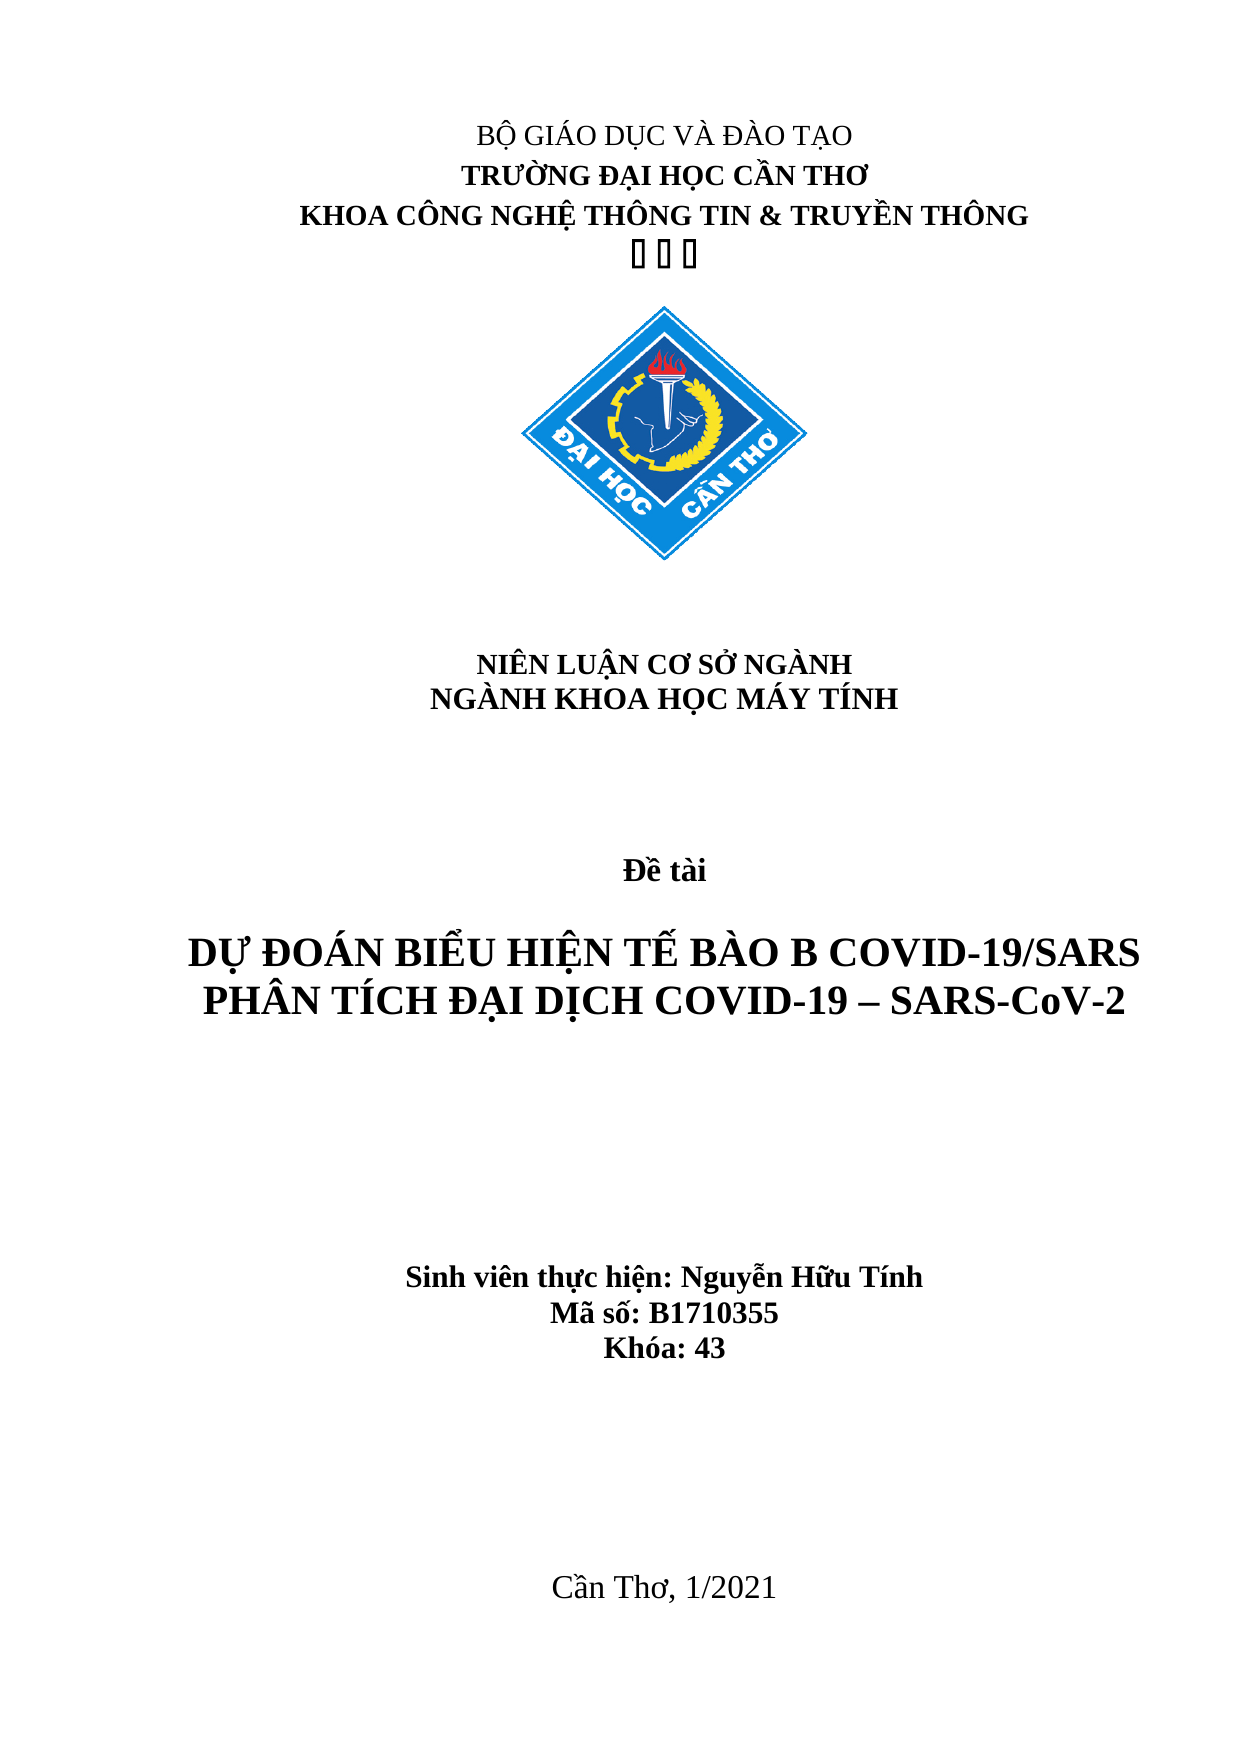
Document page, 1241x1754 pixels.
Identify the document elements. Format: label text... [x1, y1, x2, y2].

text BỘ GIÁO DỤC VÀ ĐÀO TẠO [177, 118, 1152, 152]
text PHÂN TÍCH ĐẠI DỊCH COVID-19 – SARS-CoV-2 [177, 975, 1152, 1023]
text Đề tài [177, 851, 1152, 889]
text NIÊN LUẬN CƠ SỞ NGÀNH [177, 647, 1152, 681]
text Cần Thơ, 1/2021 [177, 1567, 1152, 1605]
text NGÀNH KHOA HỌC MÁY TÍNH [177, 681, 1152, 716]
picture [521, 305, 808, 561]
text TRƯỜNG ĐẠI HỌC CẦN THƠ [177, 158, 1152, 192]
text Sinh viên thực hiện: Nguyễn Hữu Tính [177, 1258, 1152, 1294]
text DỰ ĐOÁN BIỂU HIỆN TẾ BÀO B COVID-19/SARS [177, 927, 1152, 975]
text Mã số: B1710355 [177, 1294, 1152, 1330]
text Khóa: 43 [177, 1330, 1152, 1366]
text KHOA CÔNG NGHỆ THÔNG TIN & TRUYỀN THÔNG [177, 198, 1152, 232]
